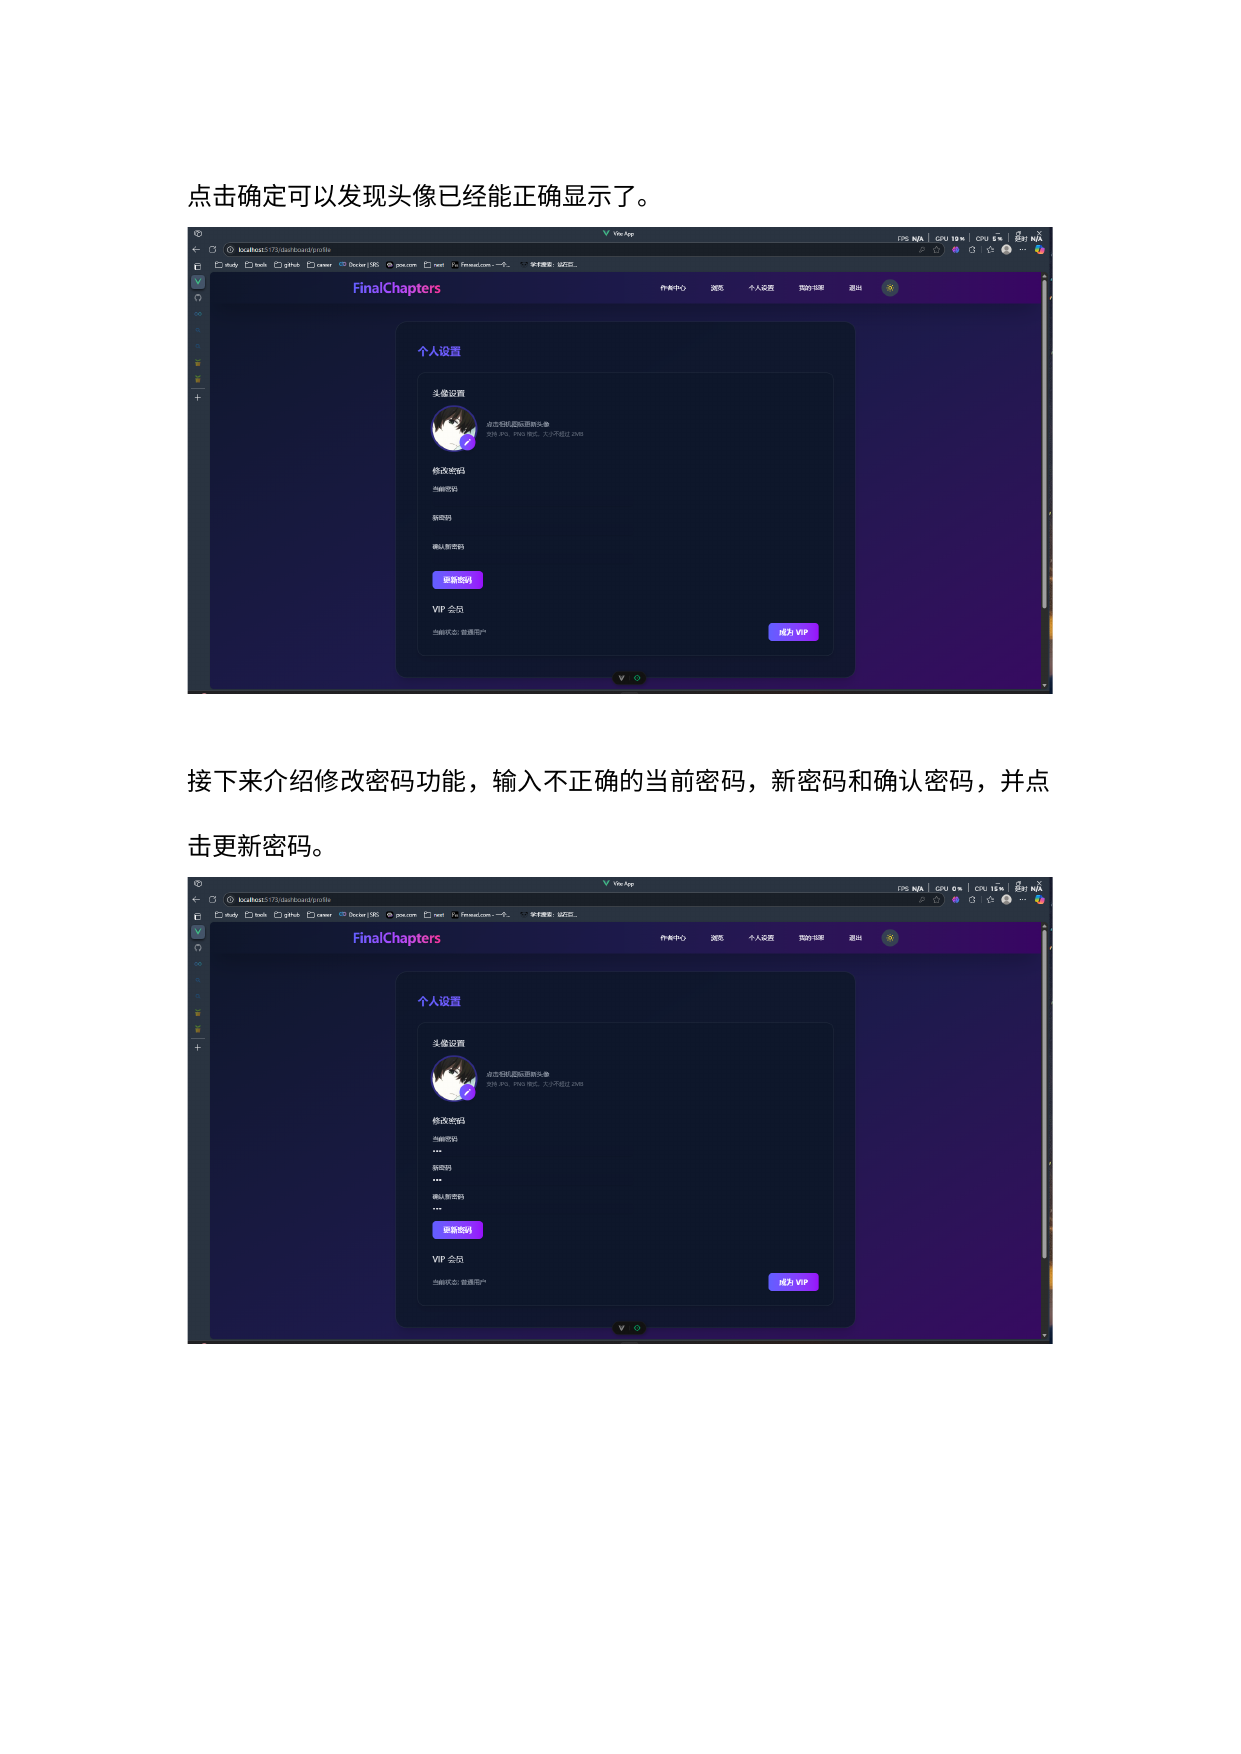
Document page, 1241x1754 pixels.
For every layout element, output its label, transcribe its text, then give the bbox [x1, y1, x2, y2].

text 点击确定可以发现头像已经能正确显示了。 [187, 162, 1053, 227]
picture [187, 877, 1053, 1344]
text 接下来介绍修改密码功能，输入不正确的当前密码，新密码和确认密码，并点击更新密码。 [187, 747, 1053, 877]
picture [187, 227, 1053, 694]
